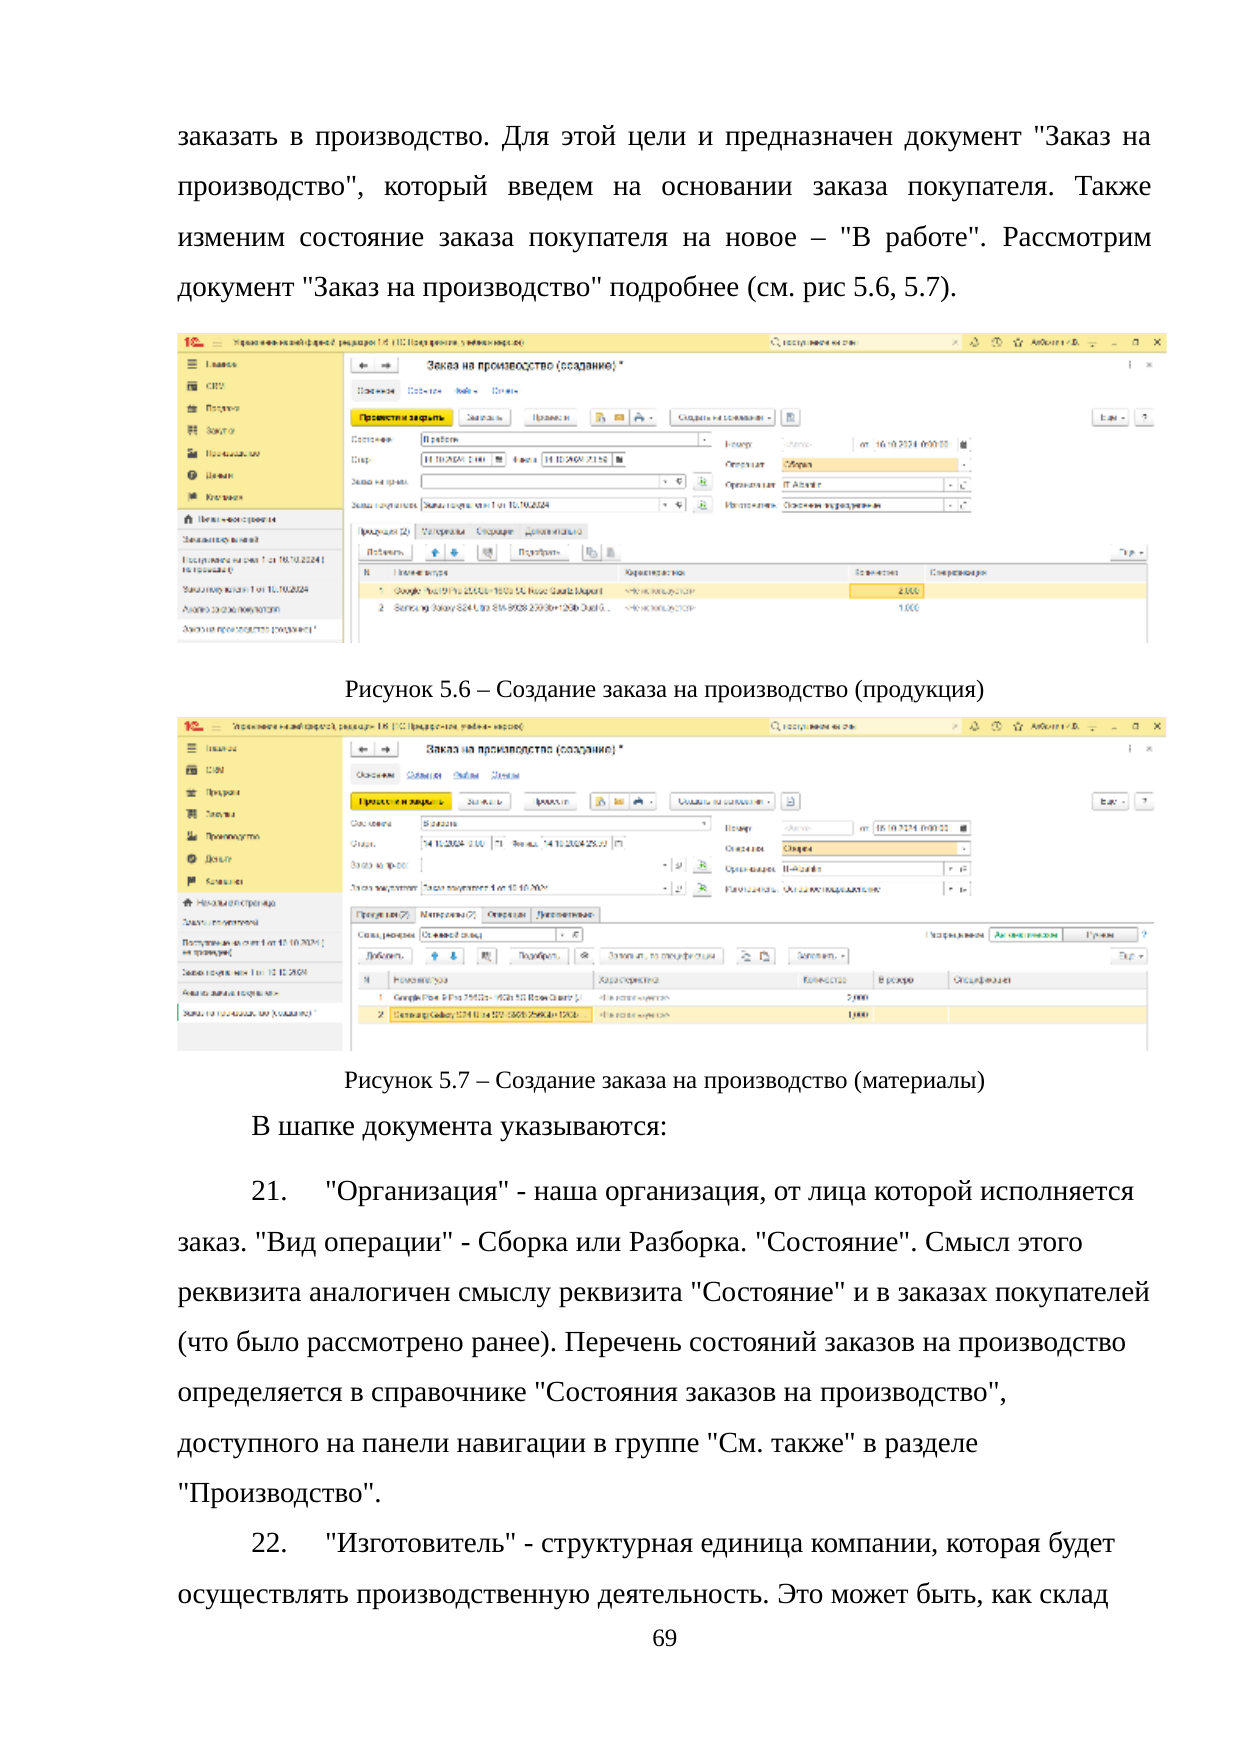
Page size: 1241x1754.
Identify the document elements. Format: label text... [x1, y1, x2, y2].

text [177, 118, 1152, 303]
text Рисунок 5.6 – Создание заказа на производство (продукция) [177, 674, 1152, 703]
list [177, 1526, 1152, 1609]
picture [177, 333, 1167, 643]
text Рисунок 5.7 – Создание заказа на производство (материалы) [177, 1065, 1152, 1094]
picture [177, 717, 1167, 1051]
text В шапке документа указываются: [177, 1108, 1152, 1142]
list "Организация" - наша организация, от лица которой исполняется заказ. "Вид операции" - Сборка или Разборка. "Состояние". Смысл этого реквизита аналогичен смыслу реквизита "Состояние" и в заказах покупателей (что было рассмотрено ранее). Перечень состояний заказов на производство определяется в справочнике "Состояния заказов на производство", доступного на панели навигации в группе "См. также" в разделе "Производство". [177, 1173, 1152, 1509]
